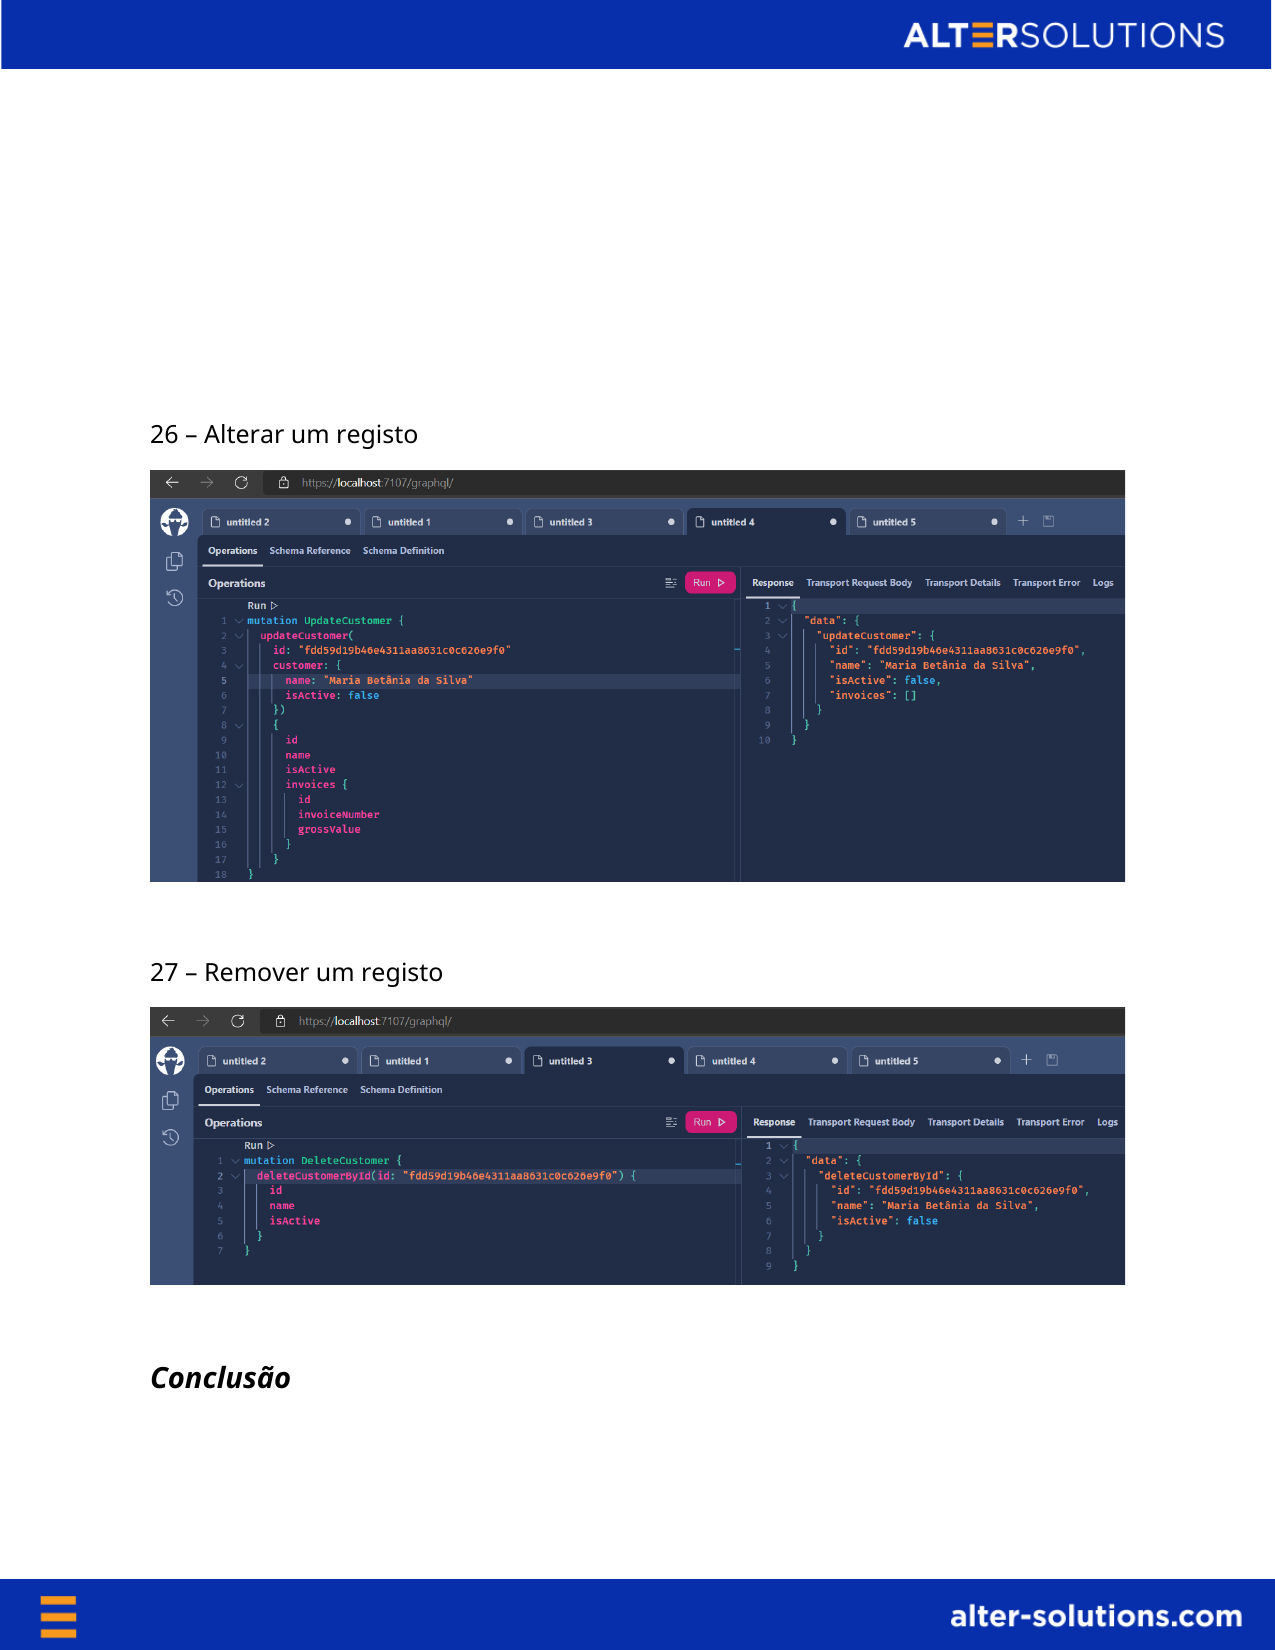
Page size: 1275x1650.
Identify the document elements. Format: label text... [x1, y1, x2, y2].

text Conclusão [150, 1357, 1125, 1397]
text 26 – Alterar um registo [150, 417, 1125, 451]
text 27 – Remover um registo [150, 954, 1125, 988]
picture [0, 1579, 1275, 1650]
picture [150, 1007, 1125, 1285]
picture [150, 470, 1125, 882]
picture [0, 0, 1271, 69]
